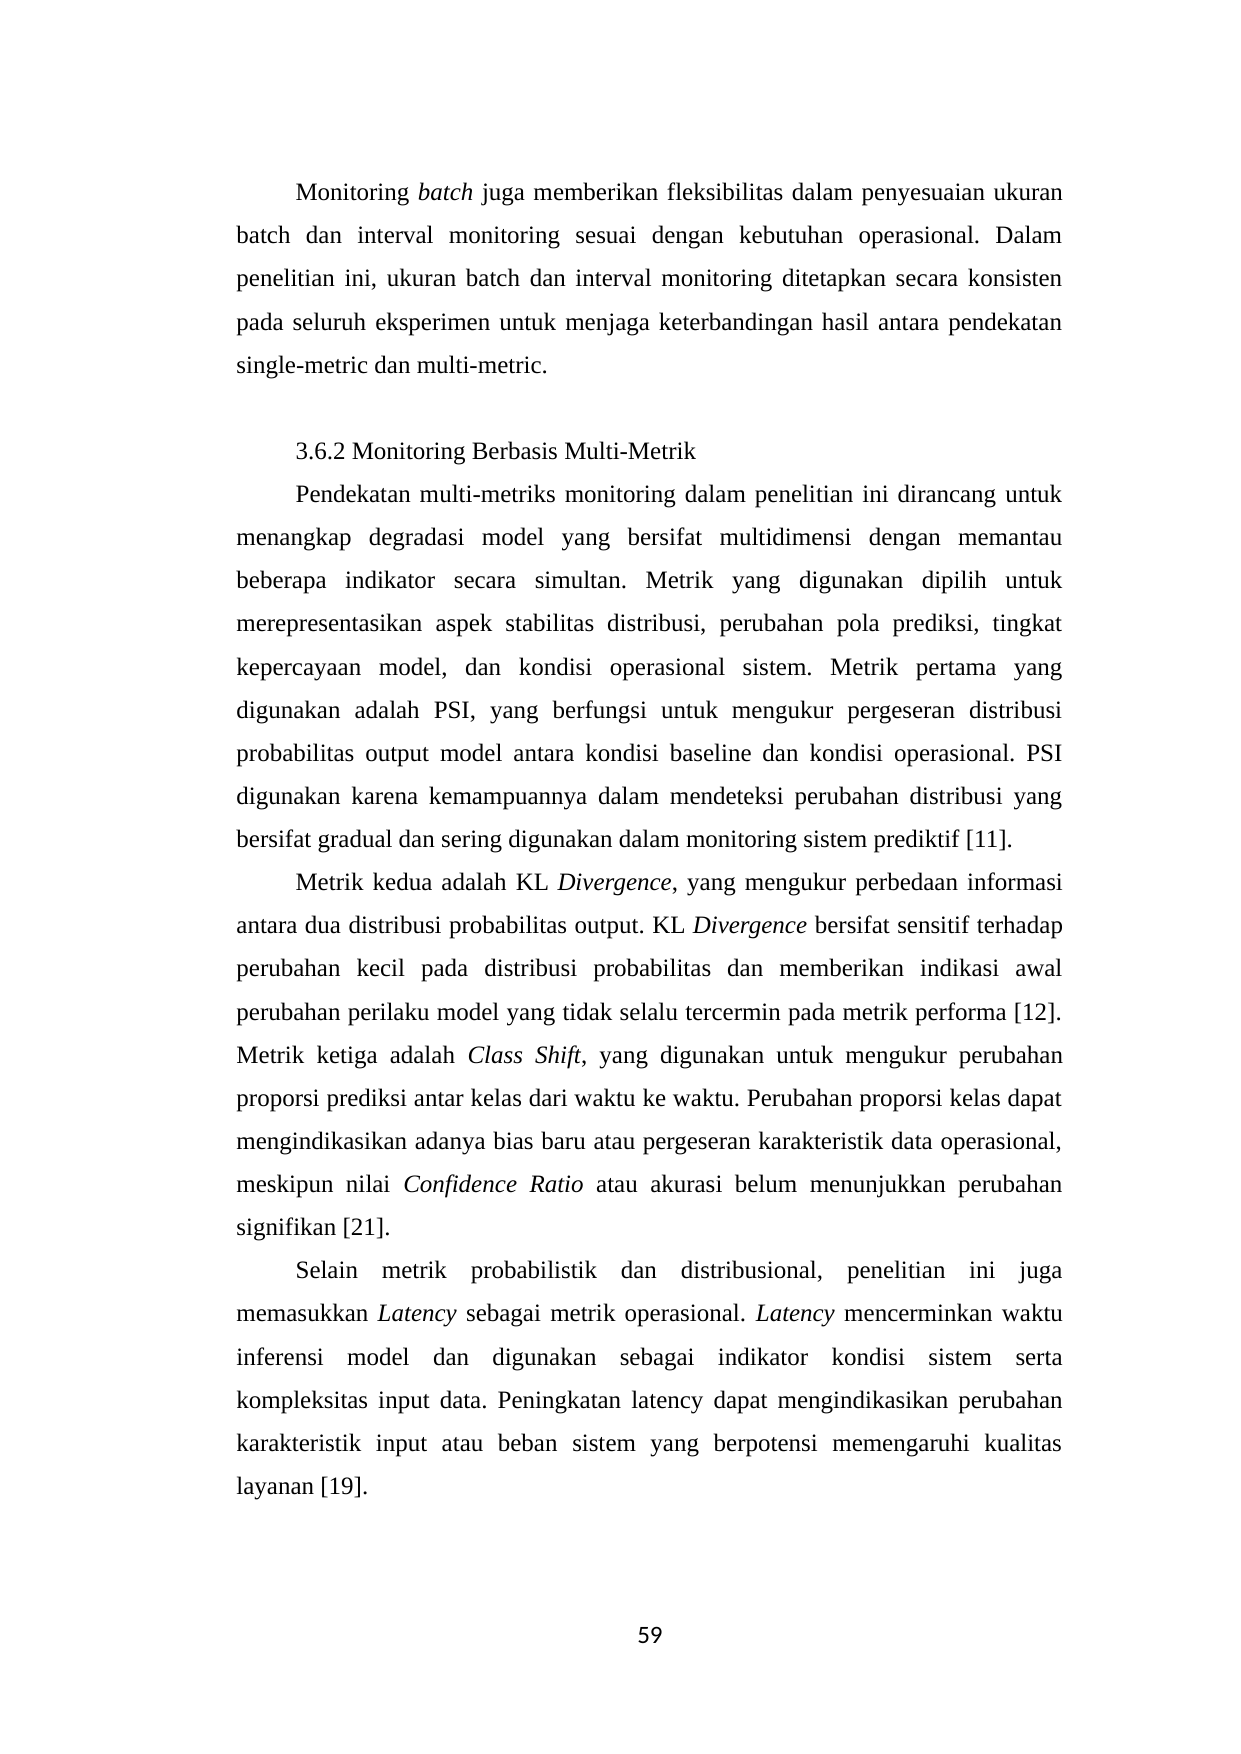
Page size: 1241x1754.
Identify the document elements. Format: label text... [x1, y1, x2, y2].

text Pendekatan multi-metriks monitoring dalam penelitian ini dirancang untuk menangkap degradasi model yang bersifat multidimensi dengan memantau beberapa indikator secara simultan. Metrik yang digunakan dipilih untuk merepresentasikan aspek stabilitas distribusi, perubahan pola prediksi, tingkat kepercayaan model, dan kondisi operasional sistem. Metrik pertama yang digunakan adalah PSI, yang berfungsi untuk mengukur pergeseran distribusi probabilitas output model antara kondisi baseline dan kondisi operasional. PSI digunakan karena kemampuannya dalam mendeteksi perubahan distribusi yang bersifat gradual dan sering digunakan dalam monitoring sistem prediktif [11]. [236, 479, 1063, 853]
text Selain metrik probabilistik dan distribusional, penelitian ini juga memasukkan Latency sebagai metrik operasional. Latency mencerminkan waktu inferensi model dan digunakan sebagai indikator kondisi sistem serta kompleksitas input data. Peningkatan latency dapat mengindikasikan perubahan karakteristik input atau beban sistem yang berpotensi memengaruhi kualitas layanan [19]. [236, 1255, 1063, 1500]
text Metrik kedua adalah KL Divergence, yang mengukur perbedaan informasi antara dua distribusi probabilitas output. KL Divergence bersifat sensitif terhadap perubahan kecil pada distribusi probabilitas dan memberikan indikasi awal perubahan perilaku model yang tidak selalu tercermin pada metrik performa [12]. Metrik ketiga adalah Class Shift, yang digunakan untuk mengukur perubahan proporsi prediksi antar kelas dari waktu ke waktu. Perubahan proporsi kelas dapat mengindikasikan adanya bias baru atau pergeseran karakteristik data operasional, meskipun nilai Confidence Ratio atau akurasi belum menunjukkan perubahan signifikan [21]. [236, 867, 1063, 1241]
text Monitoring batch juga memberikan fleksibilitas dalam penyesuaian ukuran batch dan interval monitoring sesuai dengan kebutuhan operasional. Dalam penelitian ini, ukuran batch dan interval monitoring ditetapkan secara konsisten pada seluruh eksperimen untuk menjaga keterbandingan hasil antara pendekatan single-metric dan multi-metric. [236, 177, 1063, 378]
text 3.6.2 Monitoring Berbasis Multi-Metrik [236, 436, 1063, 465]
